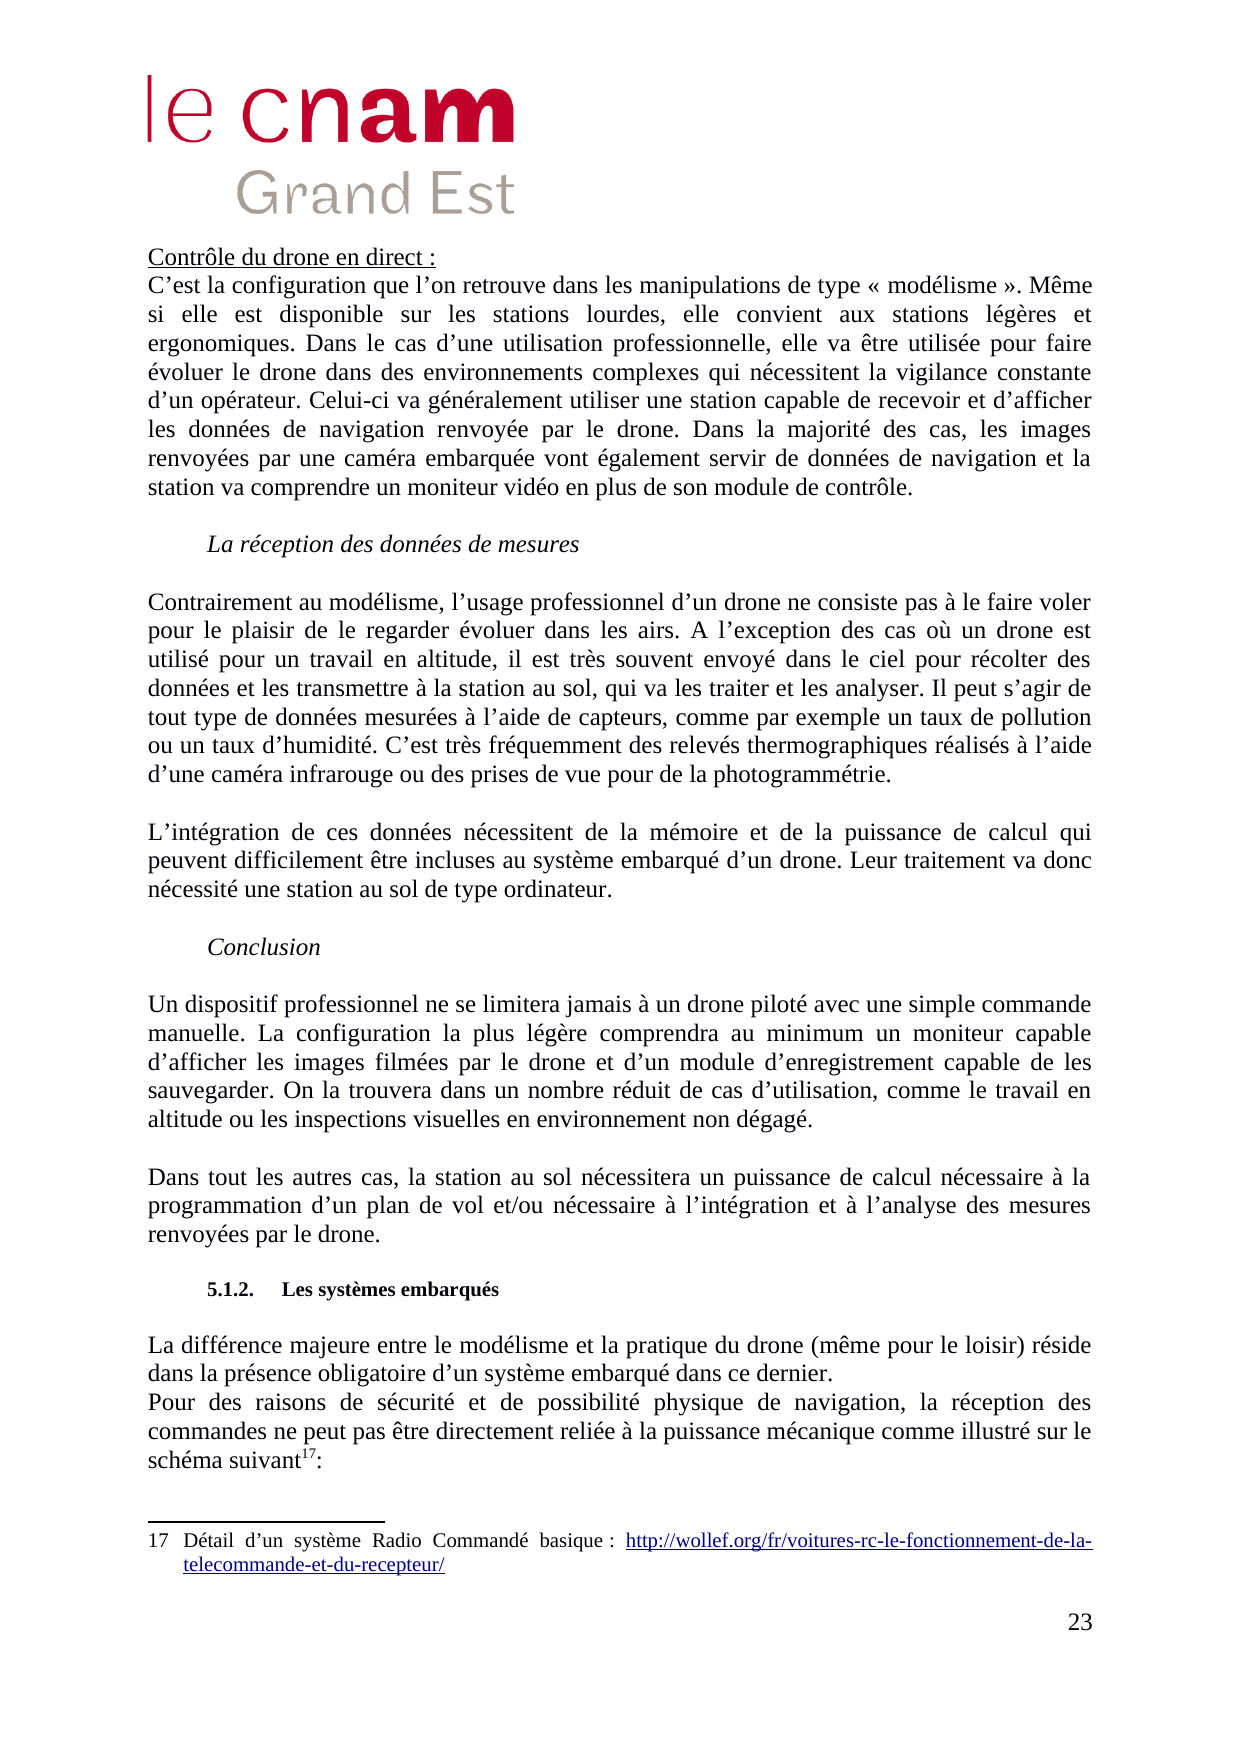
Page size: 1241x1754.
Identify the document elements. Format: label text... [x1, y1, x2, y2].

text Dans tout les autres cas, la station au sol nécessitera un puissance de calcul nécessaire à la programmation d’un plan de vol et/ou nécessaire à l’intégration et à l’analyse des mesures renvoyées par le drone. [148, 1162, 1092, 1248]
subtitle Les systèmes embarqués [207, 1277, 1092, 1301]
text La différence majeure entre le modélisme et la pratique du drone (même pour le loisir) réside dans la présence obligatoire d’un système embarqué dans ce dernier. [148, 1330, 1092, 1387]
text Contrairement au modélisme, l’usage professionnel d’un drone ne consiste pas à le faire voler pour le plaisir de le regarder évoluer dans les airs. A l’exception des cas où un drone est utilisé pour un travail en altitude, il est très souvent envoyé dans le ciel pour récolter des données et les transmettre à la station au sol, qui va les traiter et les analyser. Il peut s’agir de tout type de données mesurées à l’aide de capteurs, comme par exemple un taux de pollution ou un taux d’humidité. C’est très fréquemment des relevés thermographiques réalisés à l’aide d’une caméra infrarouge ou des prises de vue pour de la photogrammétrie. [148, 587, 1092, 788]
picture [147, 75, 514, 214]
text C’est la configuration que l’on retrouve dans les manipulations de type « modélisme ». Même si elle est disponible sur les stations lourdes, elle convient aux stations légères et ergonomiques. Dans le cas d’une utilisation professionnelle, elle va être utilisée pour faire évoluer le drone dans des environnements complexes qui nécessitent la vigilance constante d’un opérateur. Celui-ci va généralement utiliser une station capable de recevoir et d’afficher les données de navigation renvoyée par le drone. Dans la majorité des cas, les images renvoyées par une caméra embarquée vont également servir de données de navigation et la station va comprendre un moniteur vidéo en plus de son module de contrôle. [148, 271, 1092, 501]
subtitle Conclusion [207, 932, 1092, 961]
text Un dispositif professionnel ne se limitera jamais à un drone piloté avec une simple commande manuelle. La configuration la plus légère comprendra au minimum un moniteur capable d’afficher les images filmées par le drone et d’un module d’enregistrement capable de les sauvegarder. On la trouvera dans un nombre réduit de cas d’utilisation, comme le travail en altitude ou les inspections visuelles en environnement non dégagé. [148, 989, 1092, 1133]
subtitle La réception des données de mesures [207, 529, 1092, 558]
text L’intégration de ces données nécessitent de la mémoire et de la puissance de calcul qui peuvent difficilement être incluses au système embarqué d’un drone. Leur traitement va donc nécessité une station au sol de type ordinateur. [148, 817, 1092, 903]
text Contrôle du drone en direct : [148, 242, 1092, 271]
text Pour des raisons de sécurité et de possibilité physique de navigation, la réception des commandes ne peut pas être directement reliée à la puissance mécanique comme illustré sur le schéma suivant: [148, 1387, 1092, 1473]
